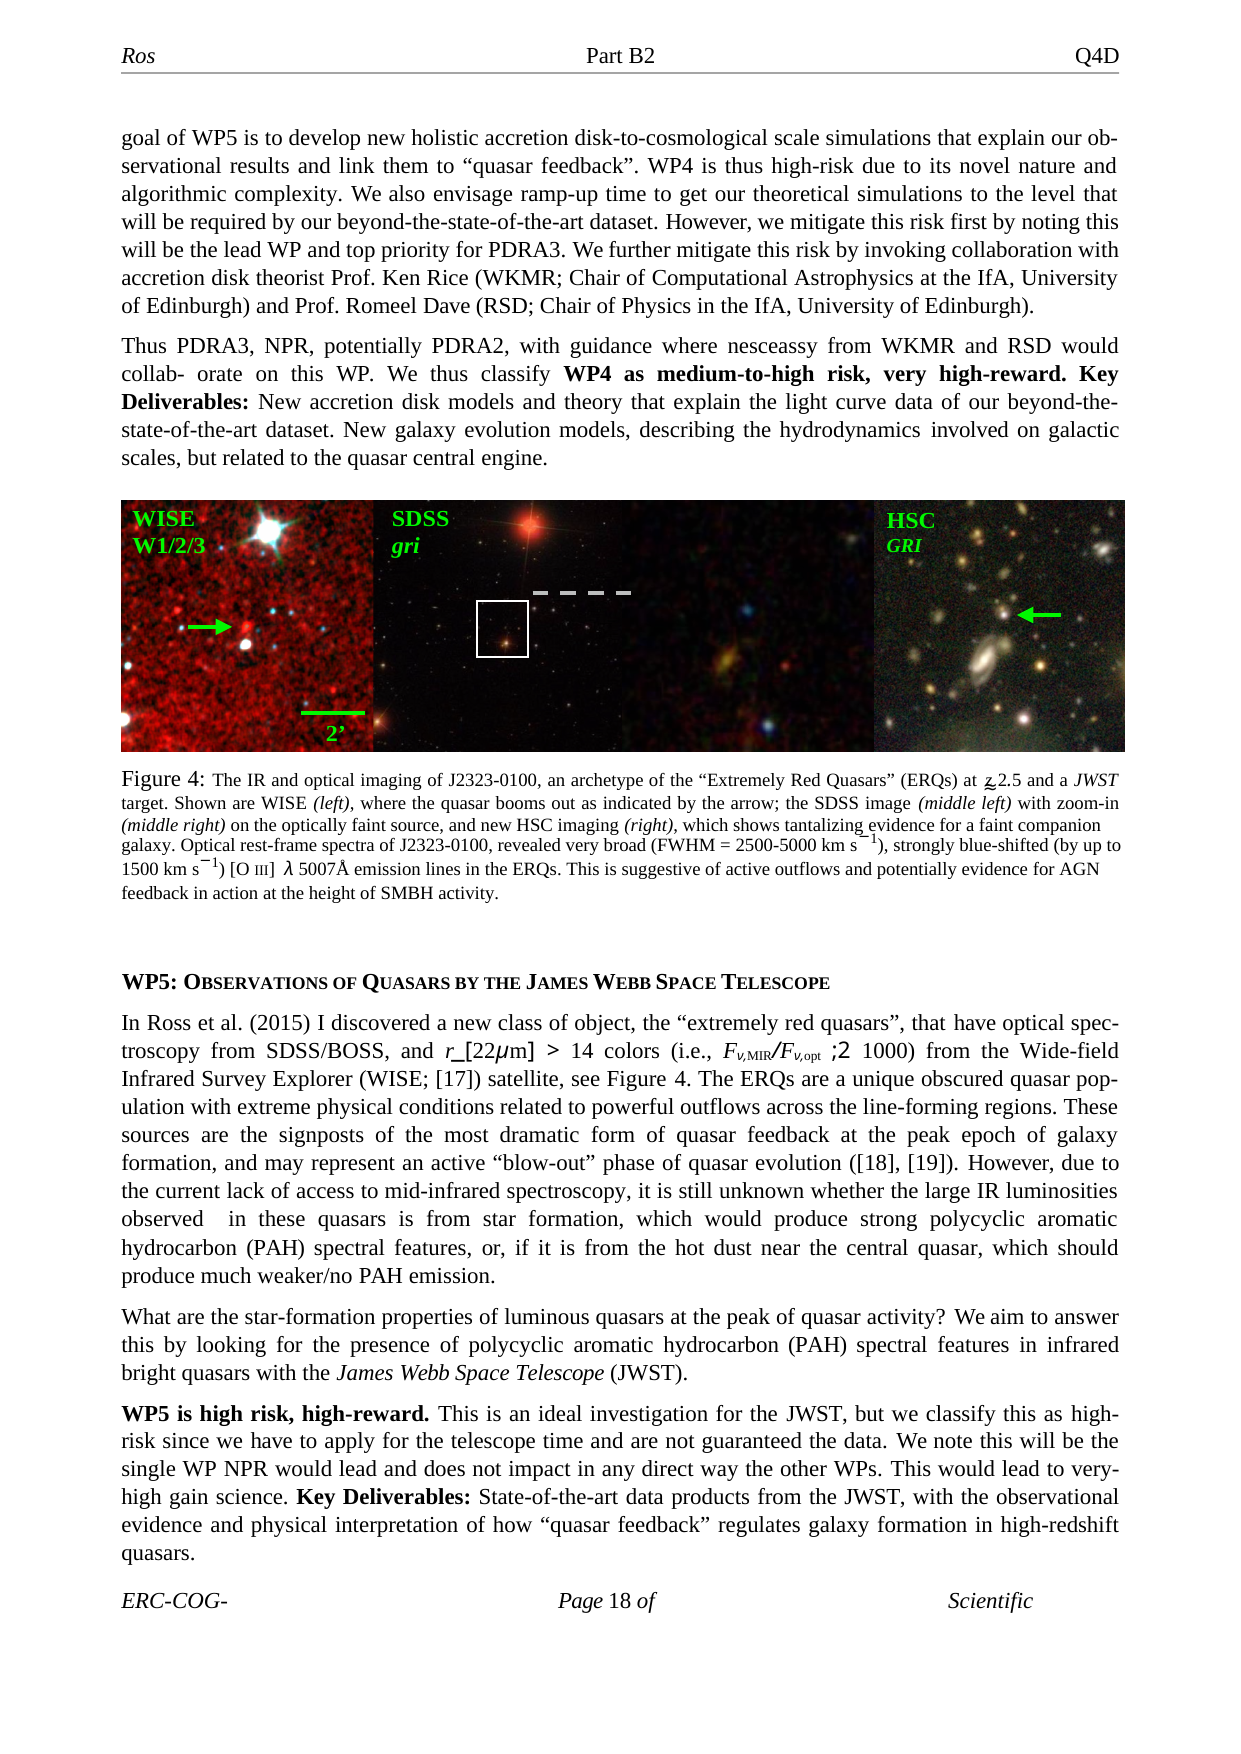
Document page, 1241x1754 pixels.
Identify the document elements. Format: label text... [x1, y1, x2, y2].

picture [121, 500, 1125, 752]
text feedback in action at the height of SMBH activity. [121, 882, 1142, 904]
text 1500 km s−1) [O III] λ 5007Å emission lines in the ERQs. This is suggestive of active outflows and potentially evidence for AGN [121, 855, 1142, 881]
text Thus PDRA3, NPR, potentially PDRA2, with guidance where nesceassy from WKMR and RSD would collab- orate on this WP. We thus classify WP4 as medium-to-high risk, very high-reward. Key Deliverables: New accretion disk models and theory that explain the light curve data of our beyond-the-state-of-the-art dataset. New galaxy evolution models, describing the hydrodynamics involved on galactic scales, but related to the quasar central engine. [121, 332, 1119, 470]
text galaxy. Optical rest-frame spectra of J2323-0100, revealed very broad (FWHM = 2500-5000 km s−1), strongly blue-shifted (by up to [121, 836, 1142, 855]
text goal of WP5 is to develop new holistic accretion disk-to-cosmological scale simulations that explain our ob- servational results and link them to “quasar feedback”. WP4 is thus high-risk due to its novel nature and algorithmic complexity. We also envisage ramp-up time to get our theoretical simulations to the level that will be required by our beyond-the-state-of-the-art dataset. However, we mitigate this risk first by noting this will be the lead WP and top priority for PDRA3. We further mitigate this risk by invoking collaboration with accretion disk theorist Prof. Ken Rice (WKMR; Chair of Computational Astrophysics at the IfA, University of Edinburgh) and Prof. Romeel Dave (RSD; Chair of Physics in the IfA, University of Edinburgh). [121, 124, 1119, 318]
text WP5: OBSERVATIONS OF QUASARS BY THE JAMES WEBB SPACE TELESCOPE [122, 968, 1142, 994]
text In Ross et al. (2015) I discovered a new class of object, the “extremely red quasars”, that have optical spec- troscopy from SDSS/BOSS, and r [22µm] > 14 colors (i.e., Fν,MIR/Fν,opt ;2 1000) from the Wide-field Infrared Survey Explorer (WISE; [17]) satellite, see Figure 4. The ERQs are a unique obscured quasar pop- ulation with extreme physical conditions related to powerful outflows across the line-forming regions. These sources are the signposts of the most dramatic form of quasar feedback at the peak epoch of galaxy formation, and may represent an active “blow-out” phase of quasar evolution ([18], [19]). However, due to the current lack of access to mid-infrared spectroscopy, it is still unknown whether the large IR luminosities observed in these quasars is from star formation, which would produce strong polycyclic aromatic hydrocarbon (PAH) spectral features, or, if it is from the hot dust near the central quasar, which should produce much weaker/no PAH emission. [121, 1007, 1119, 1289]
text Figure 4: The IR and optical imaging of J2323-0100, an archetype of the “Extremely Red Quasars” (ERQs) at z 2.5 and a JWST target. Shown are WISE (left), where the quasar booms out as indicated by the arrow; the SDSS image (middle left) with zoom-in (middle right) on the optically faint source, and new HSC imaging (right), which shows tantalizing evidence for a faint companion [121, 752, 1119, 836]
text What are the star-formation properties of luminous quasars at the peak of quasar activity? We aim to answer this by looking for the presence of polycyclic aromatic hydrocarbon (PAH) spectral features in infrared bright quasars with the James Webb Space Telescope (JWST). [121, 1303, 1119, 1386]
text WP5 is high risk, high-reward. This is an ideal investigation for the JWST, but we classify this as high-risk since we have to apply for the telescope time and are not guaranteed the data. We note this will be the single WP NPR would lead and does not impact in any direct way the other WPs. This would lead to very-high gain science. Key Deliverables: State-of-the-art data products from the JWST, with the observational evidence and physical interpretation of how “quasar feedback” regulates galaxy formation in high-redshift quasars. [121, 1400, 1119, 1566]
